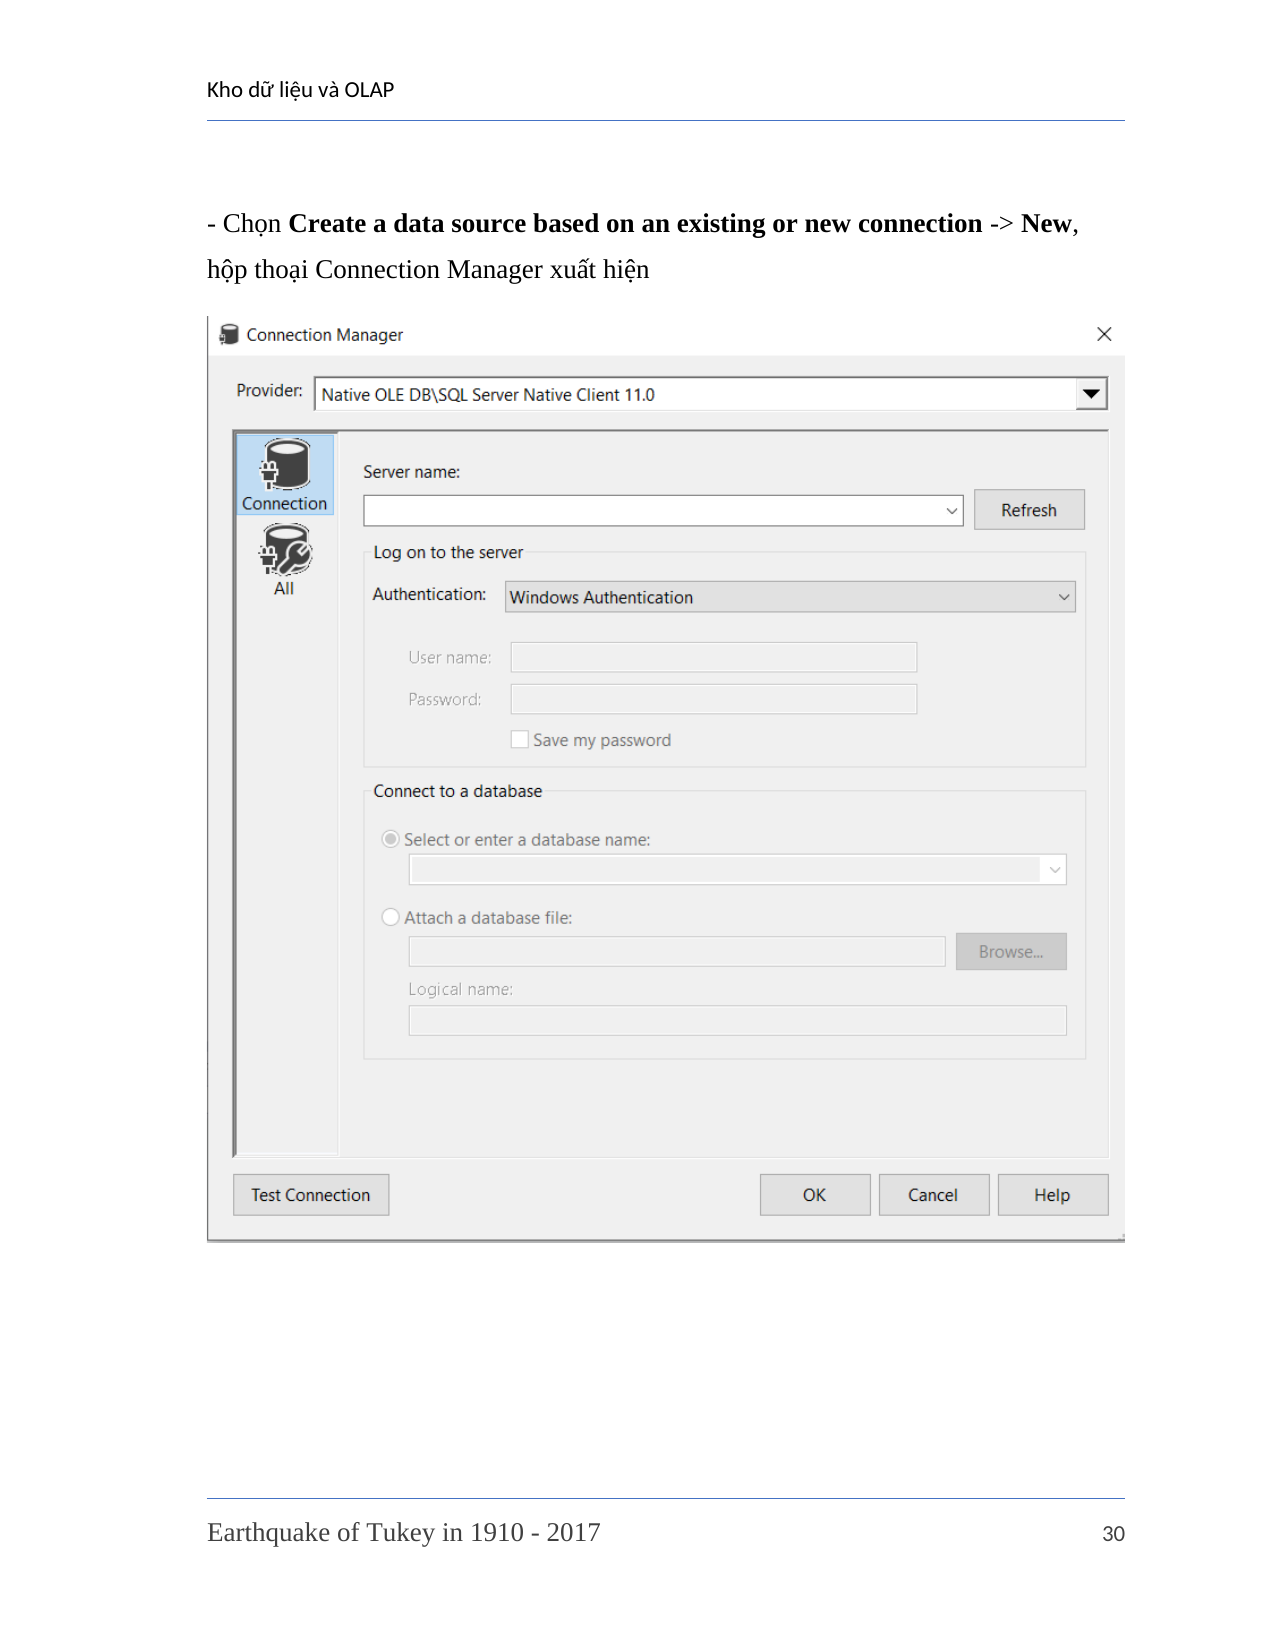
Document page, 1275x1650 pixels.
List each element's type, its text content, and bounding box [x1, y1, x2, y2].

picture [206, 316, 1125, 1243]
text - Chọn Create a data source based on an existing or new connection -> New, hộp thoại Connection Manager xuất hiện [207, 207, 1125, 284]
